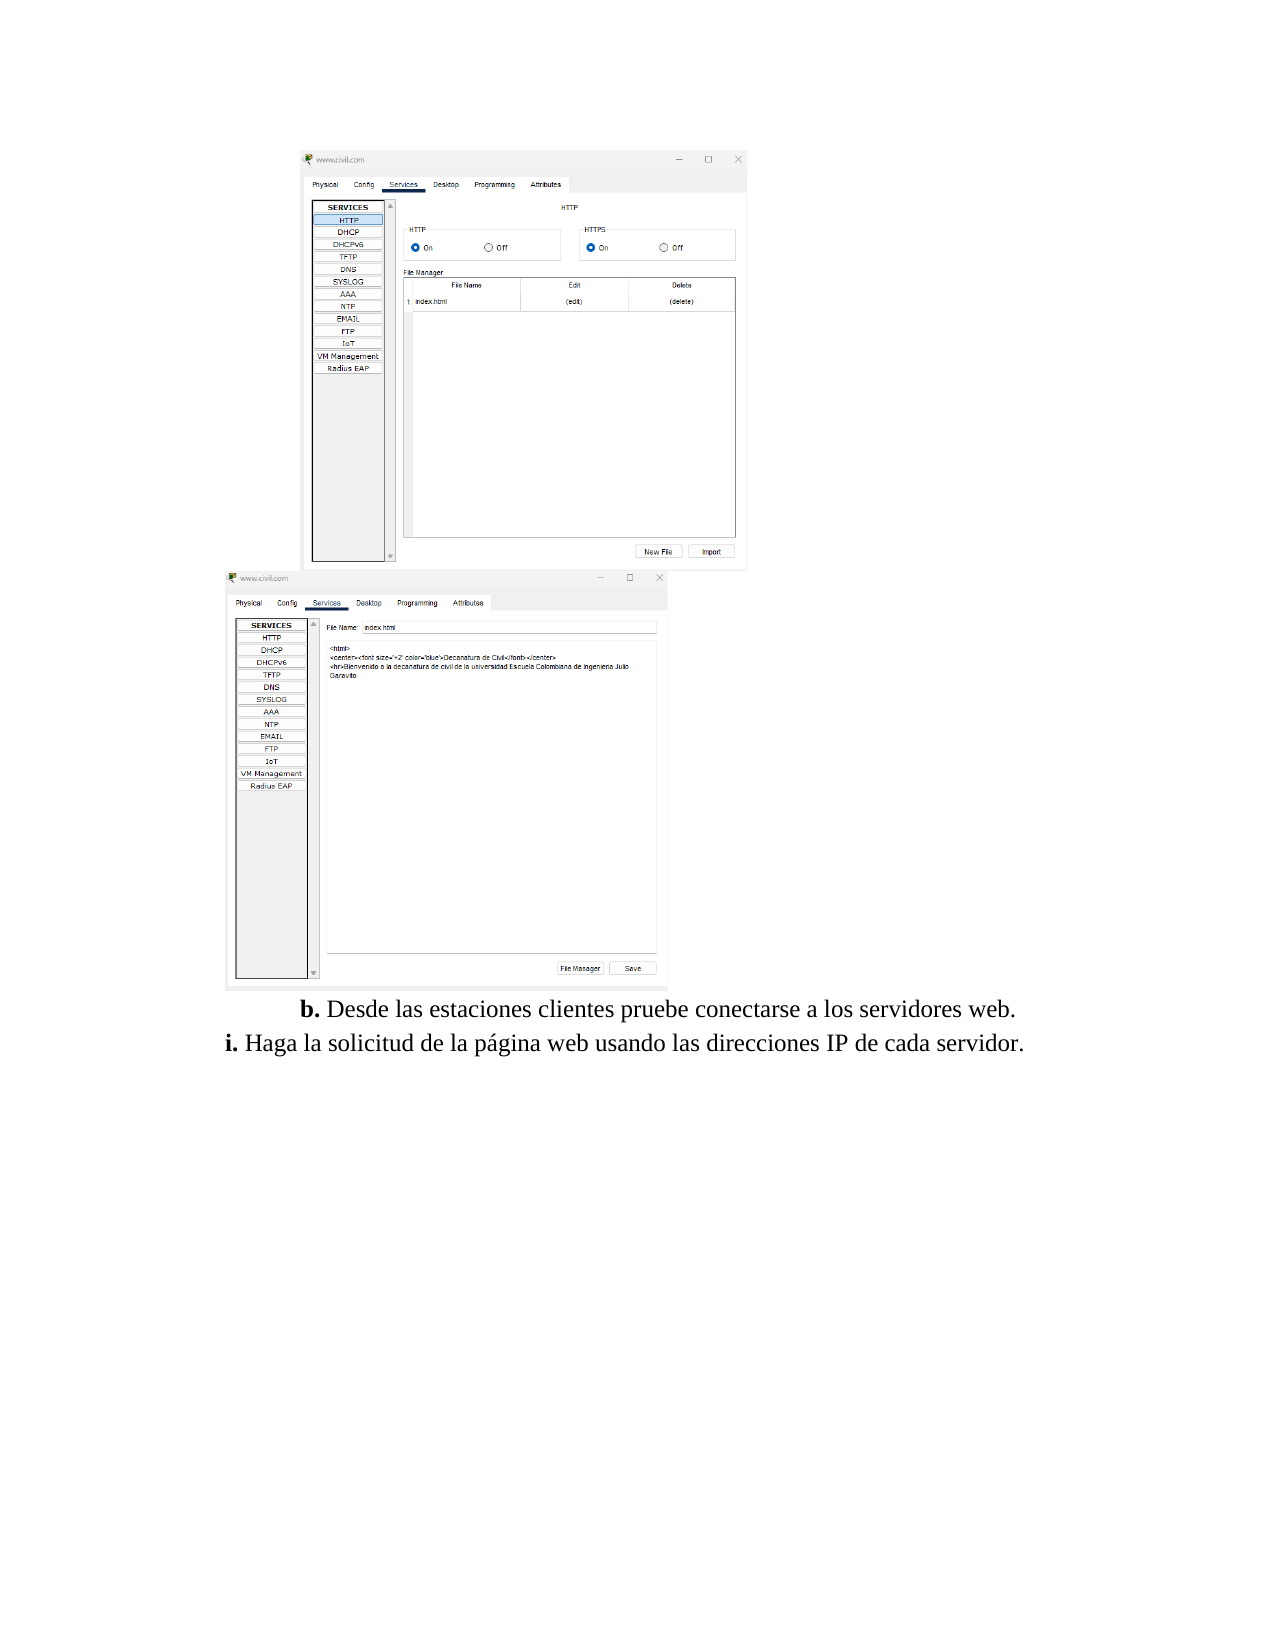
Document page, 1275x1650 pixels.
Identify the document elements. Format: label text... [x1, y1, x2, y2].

list i. Haga la solicitud de la página web usando las direcciones IP de cada servidor. [150, 1028, 1125, 1056]
picture [225, 150, 748, 991]
list b. Desde las estaciones clientes pruebe conectarse a los servidores web. [225, 994, 1125, 1023]
